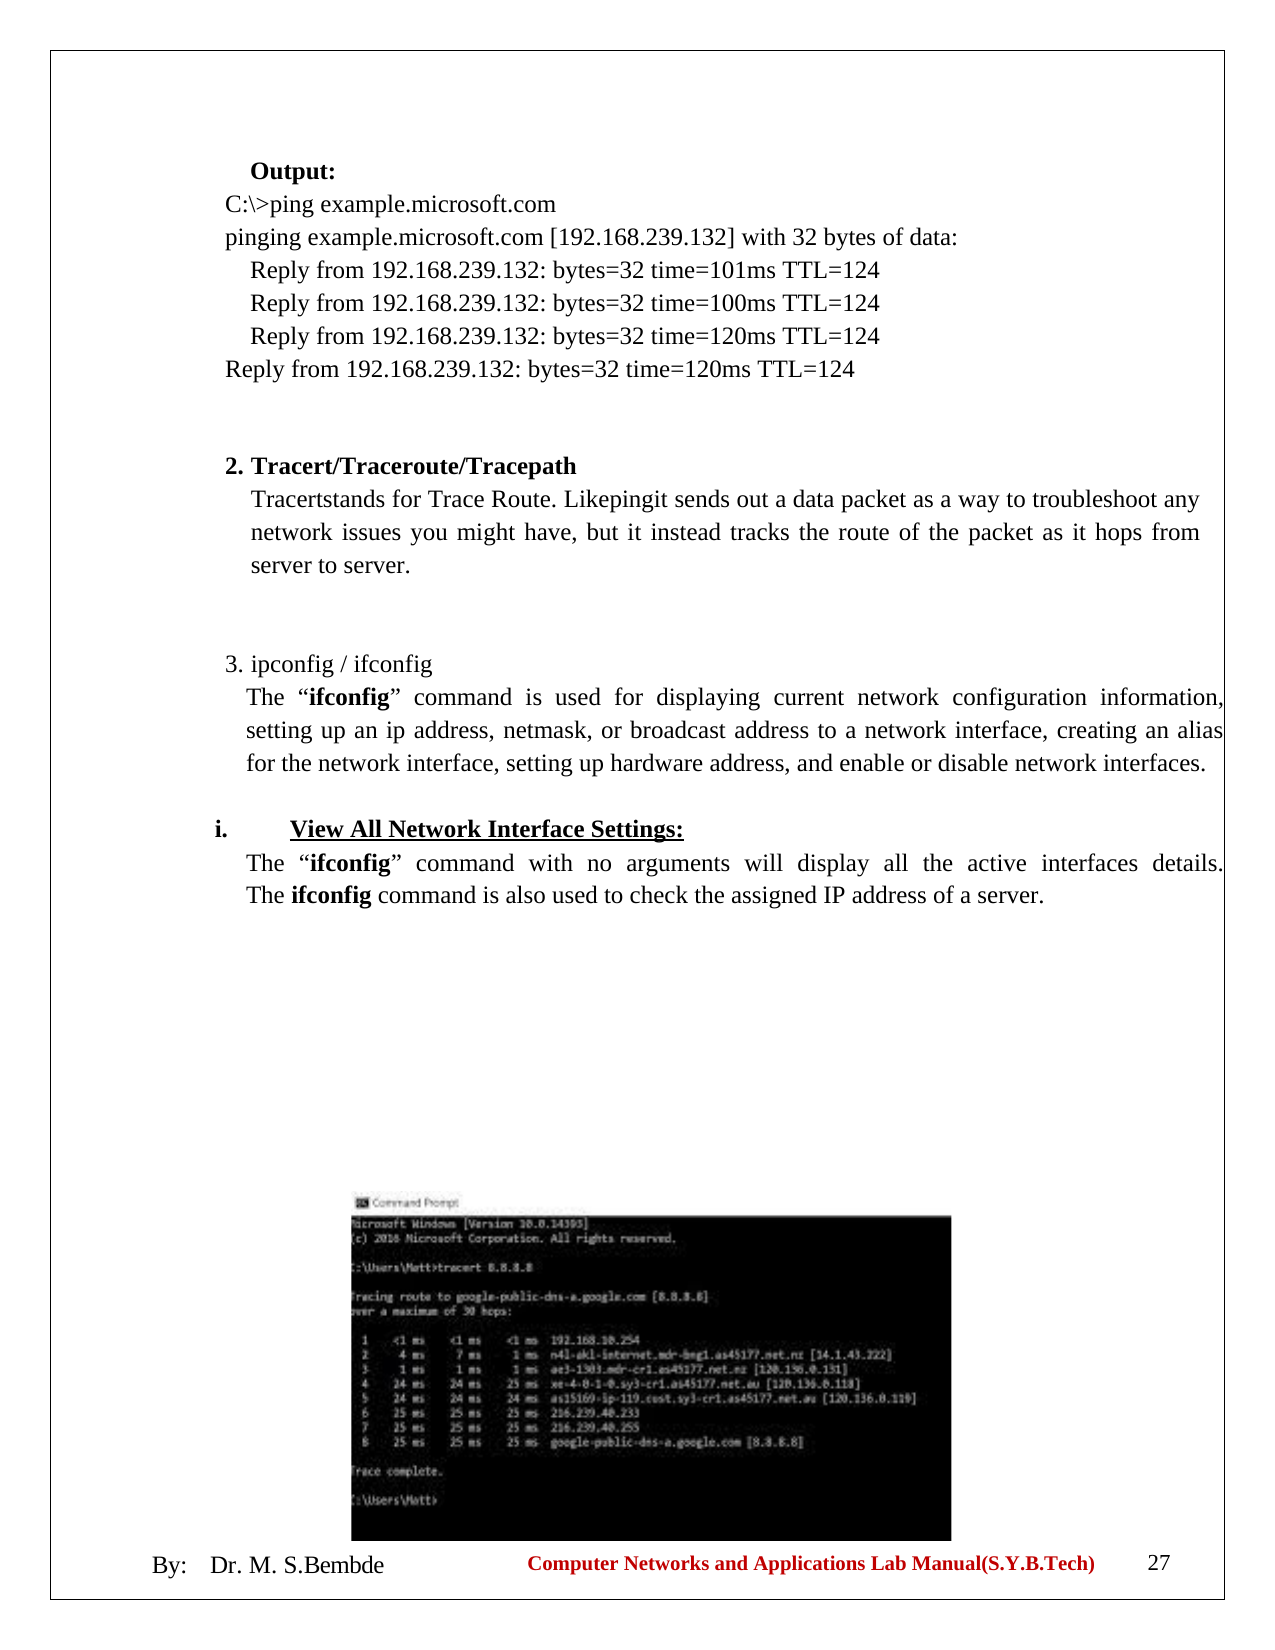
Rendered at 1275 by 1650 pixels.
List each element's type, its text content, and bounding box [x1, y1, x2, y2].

subtitle pinging example.microsoft.com [192.168.239.132] with 32 bytes of data: [225, 222, 1202, 251]
subtitle Output: [225, 156, 1202, 185]
subtitle C:\>ping example.microsoft.com [225, 189, 1202, 218]
subtitle Reply from 192.168.239.132: bytes=32 time=120ms TTL=124 [225, 321, 1202, 350]
text The “ifconfig” command with no arguments will display all the active interfaces details. The ifconfig command is also used to check the assigned IP address of a server. [246, 848, 1224, 909]
list Tracert/Traceroute/Tracepath [225, 451, 1224, 480]
subtitle Tracertstands for Trace Route. Likepingit sends out a data packet as a way to troubleshoot any network issues you might have, but it instead tracks the route of the packet as it hops from server to server. [251, 484, 1202, 579]
list View All Network Interface Settings: [214, 814, 1224, 843]
subtitle Reply from 192.168.239.132: bytes=32 time=120ms TTL=124 [225, 354, 1202, 383]
subtitle Reply from 192.168.239.132: bytes=32 time=100ms TTL=124 [225, 288, 1202, 317]
list ipconfig / ifconfig [225, 649, 1224, 678]
subtitle Reply from 192.168.239.132: bytes=32 time=101ms TTL=124 [225, 255, 1202, 284]
text The “ifconfig” command is used for displaying current network configuration information, setting up an ip address, netmask, or broadcast address to a network interface, creating an alias for the network interface, setting up hardware address, and enable or disable network interfaces. [246, 682, 1224, 777]
picture [351, 1191, 952, 1541]
